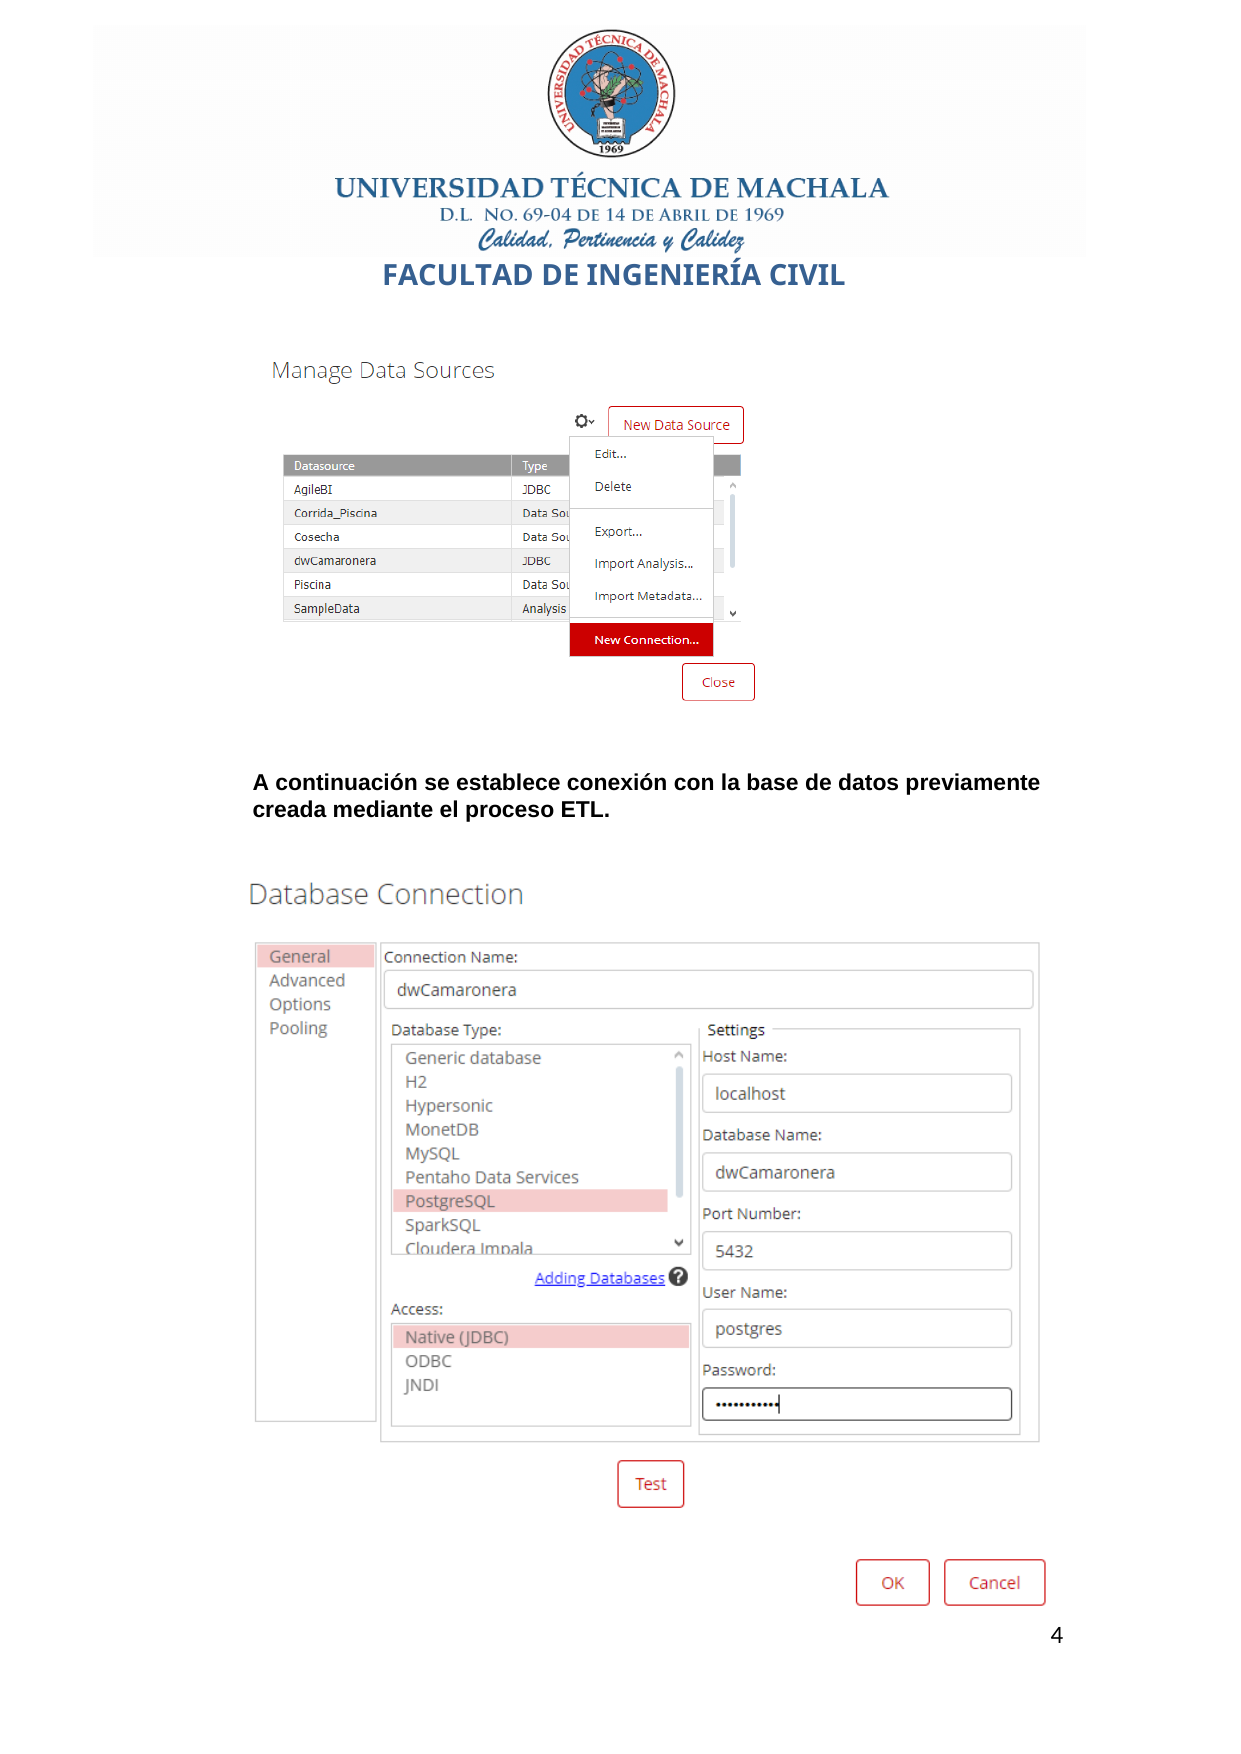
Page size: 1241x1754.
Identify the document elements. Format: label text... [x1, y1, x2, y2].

picture [252, 339, 775, 717]
text A continuación se establece conexión con la base de datos previamente creada mediante el proceso ETL. [252, 769, 1063, 822]
picture [93, 25, 1086, 257]
picture [231, 854, 1063, 1626]
